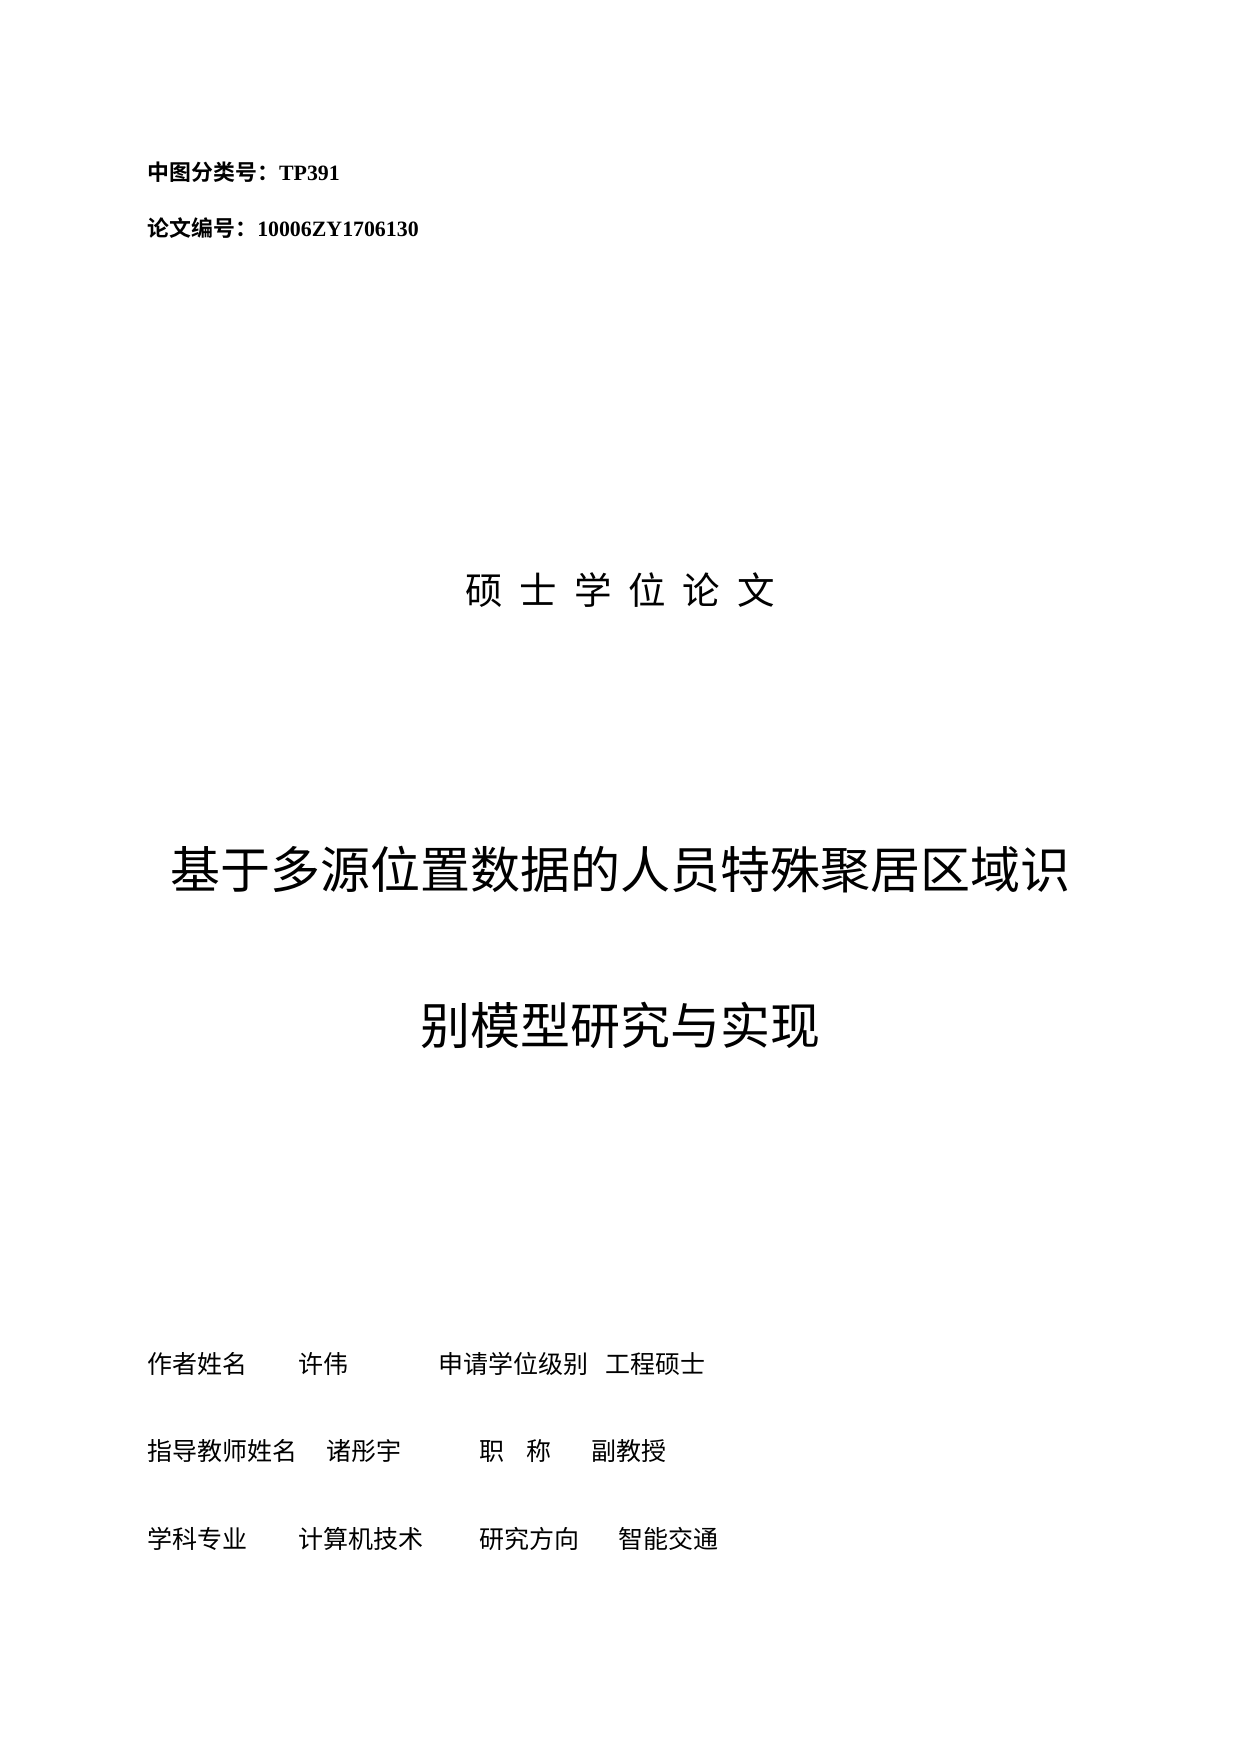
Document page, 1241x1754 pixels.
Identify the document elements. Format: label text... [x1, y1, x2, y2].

text 指导教师姓名 诸彤宇 职 称 副教授 [148, 1415, 1093, 1485]
text 论文编号：10006ZY1706130 [148, 209, 1093, 244]
text 作者姓名 许伟 申请学位级别 工程硕士 [148, 1328, 1093, 1397]
text 硕 士 学 位 论 文 [148, 554, 1093, 623]
text 中图分类号：TP391 [148, 154, 1093, 188]
text 学科专业 计算机技术 研究方向 智能交通 [148, 1503, 1093, 1572]
text 基于多源位置数据的人员特殊聚居区域识别模型研究与实现 [148, 814, 1093, 1075]
